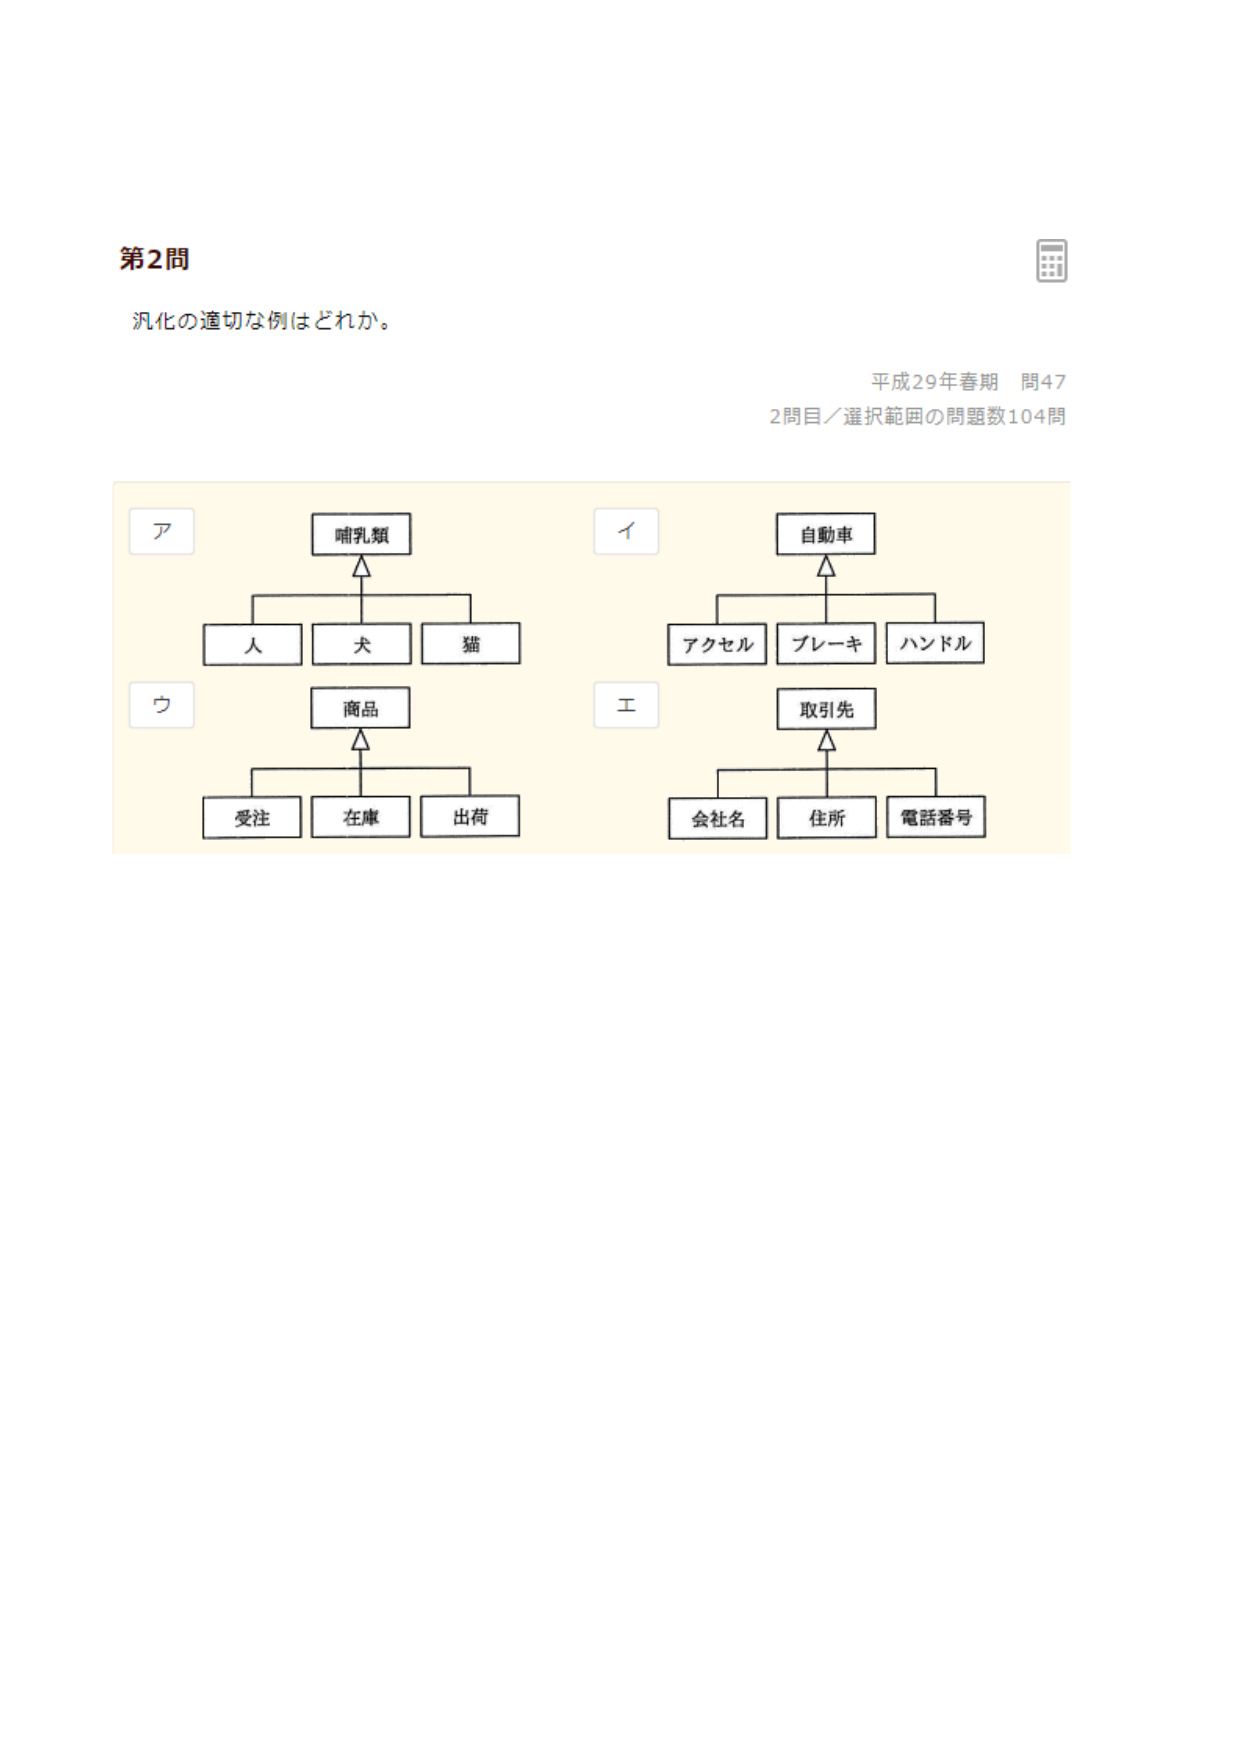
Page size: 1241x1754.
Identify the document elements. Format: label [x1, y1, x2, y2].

picture [112, 239, 1071, 854]
